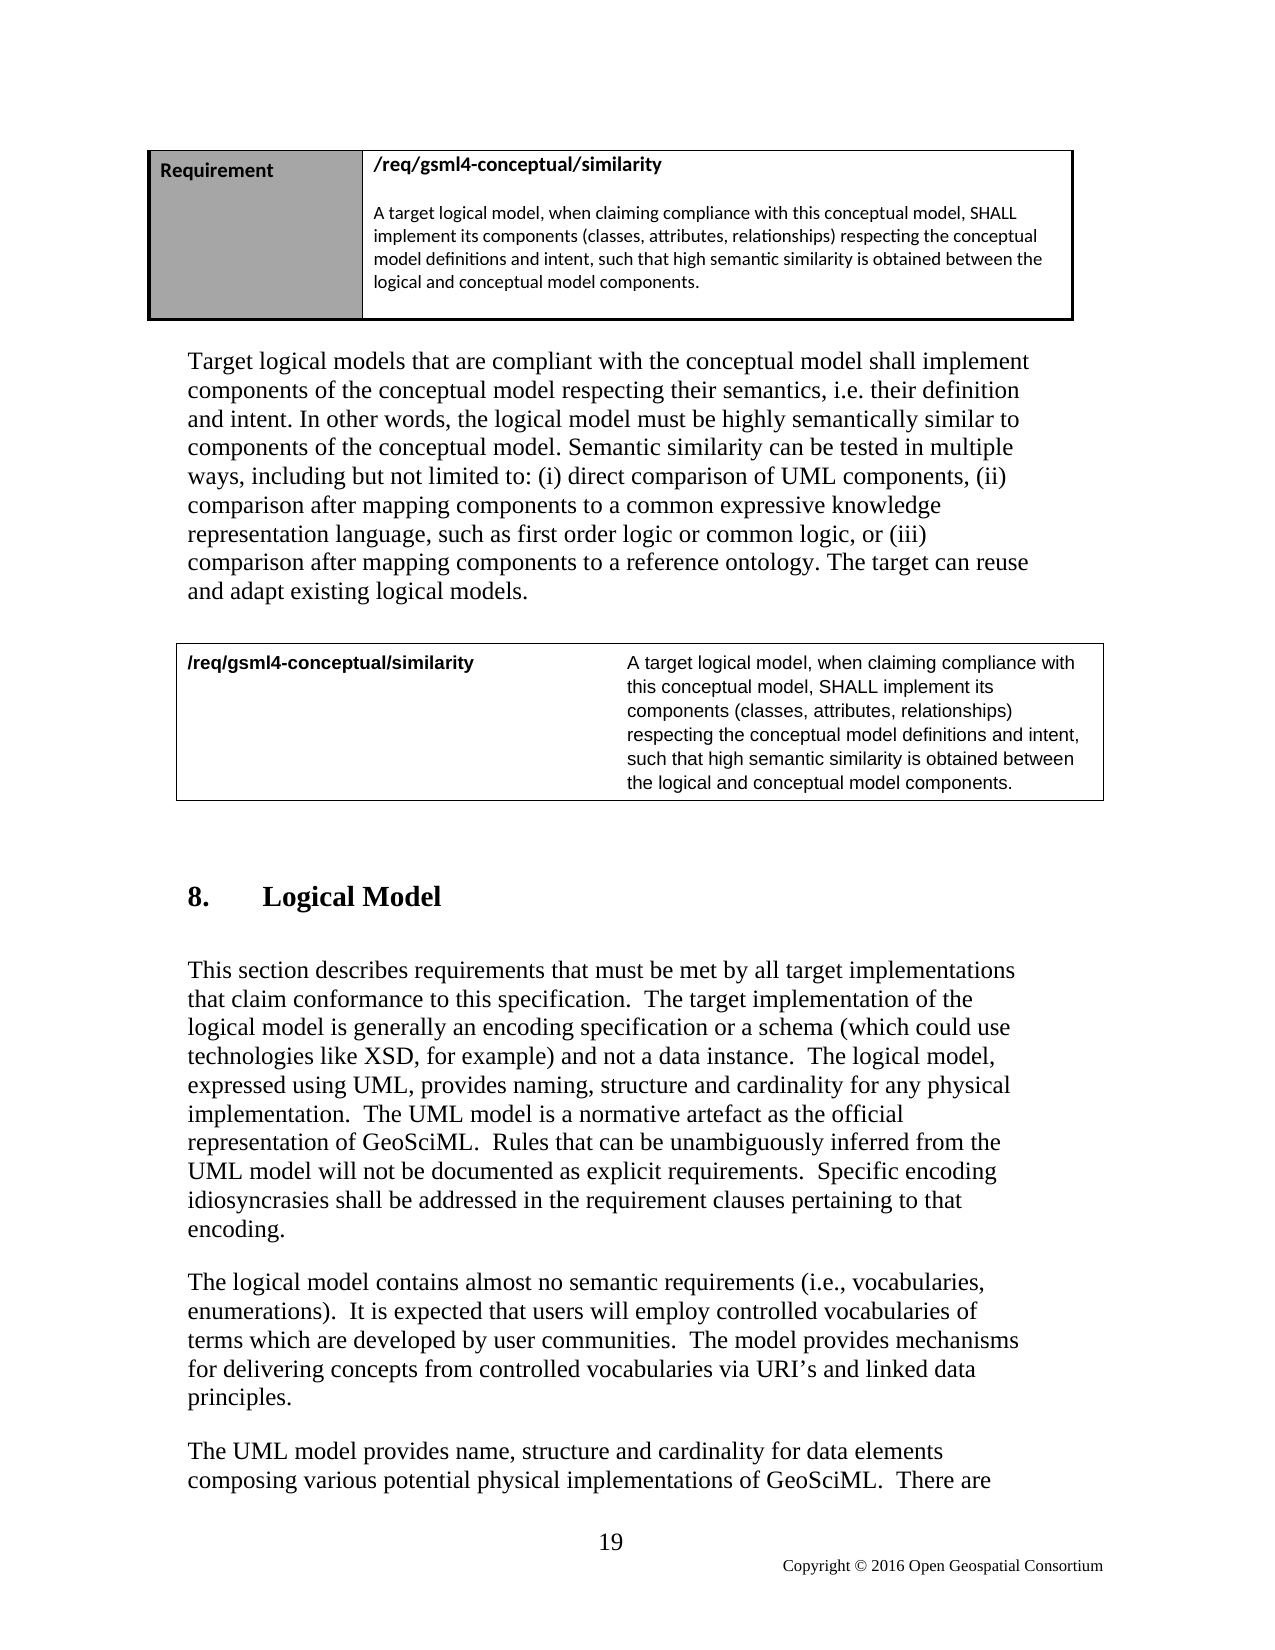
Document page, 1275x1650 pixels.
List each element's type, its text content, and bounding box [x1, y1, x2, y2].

table_cell Requirement [151, 151, 362, 318]
subtitle Logical Model [187, 879, 1034, 913]
table_header /req/gsml4-conceptual/similarity [177, 644, 616, 800]
text Target logical models that are compliant with the conceptual model shall implement components of the conceptual model respecting their semantics, i.e. their definition and intent. In other words, the logical model must be highly semantically similar to components of the conceptual model. Semantic similarity can be tested in multiple ways, including but not limited to: (i) direct comparison of UML components, (ii) comparison after mapping components to a common expressive knowledge representation language, such as first order logic or common logic, or (iii) comparison after mapping components to a reference ontology. The target can reuse and adapt existing logical models. [187, 346, 1034, 605]
text This section describes requirements that must be met by all target implementations that claim conformance to this specification. The target implementation of the logical model is generally an encoding specification or a schema (which could use technologies like XSD, for example) and not a data instance. The logical model, expressed using UML, provides naming, structure and cardinality for any physical implementation. The UML model is a normative artefact as the official representation of GeoSciML. Rules that can be unambiguously inferred from the UML model will not be documented as explicit requirements. Specific encoding idiosyncrasies shall be addressed in the requirement clauses pertaining to that encoding. [187, 955, 1034, 1242]
text The logical model contains almost no semantic requirements (i.e., vocabularies, enumerations). It is expected that users will employ controlled vocabularies of terms which are developed by user communities. The model provides mechanisms for delivering concepts from controlled vocabularies via URI’s and linked data principles. [187, 1267, 1034, 1411]
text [187, 1436, 1034, 1494]
table_header A target logical model, when claiming compliance with this conceptual model, SHALL implement its components (classes, attributes, relationships) respecting the conceptual model definitions and intent, such that high semantic similarity is obtained between the logical and conceptual model components. [616, 644, 1103, 800]
table_cell /req/gsml4-conceptual/similarity A target logical model, when claiming compliance with this conceptual model, SHALL implement its components (classes, attributes, relationships) respecting the conceptual model definitions and intent, such that high semantic similarity is obtained between the logical and conceptual model components. [363, 151, 1071, 318]
